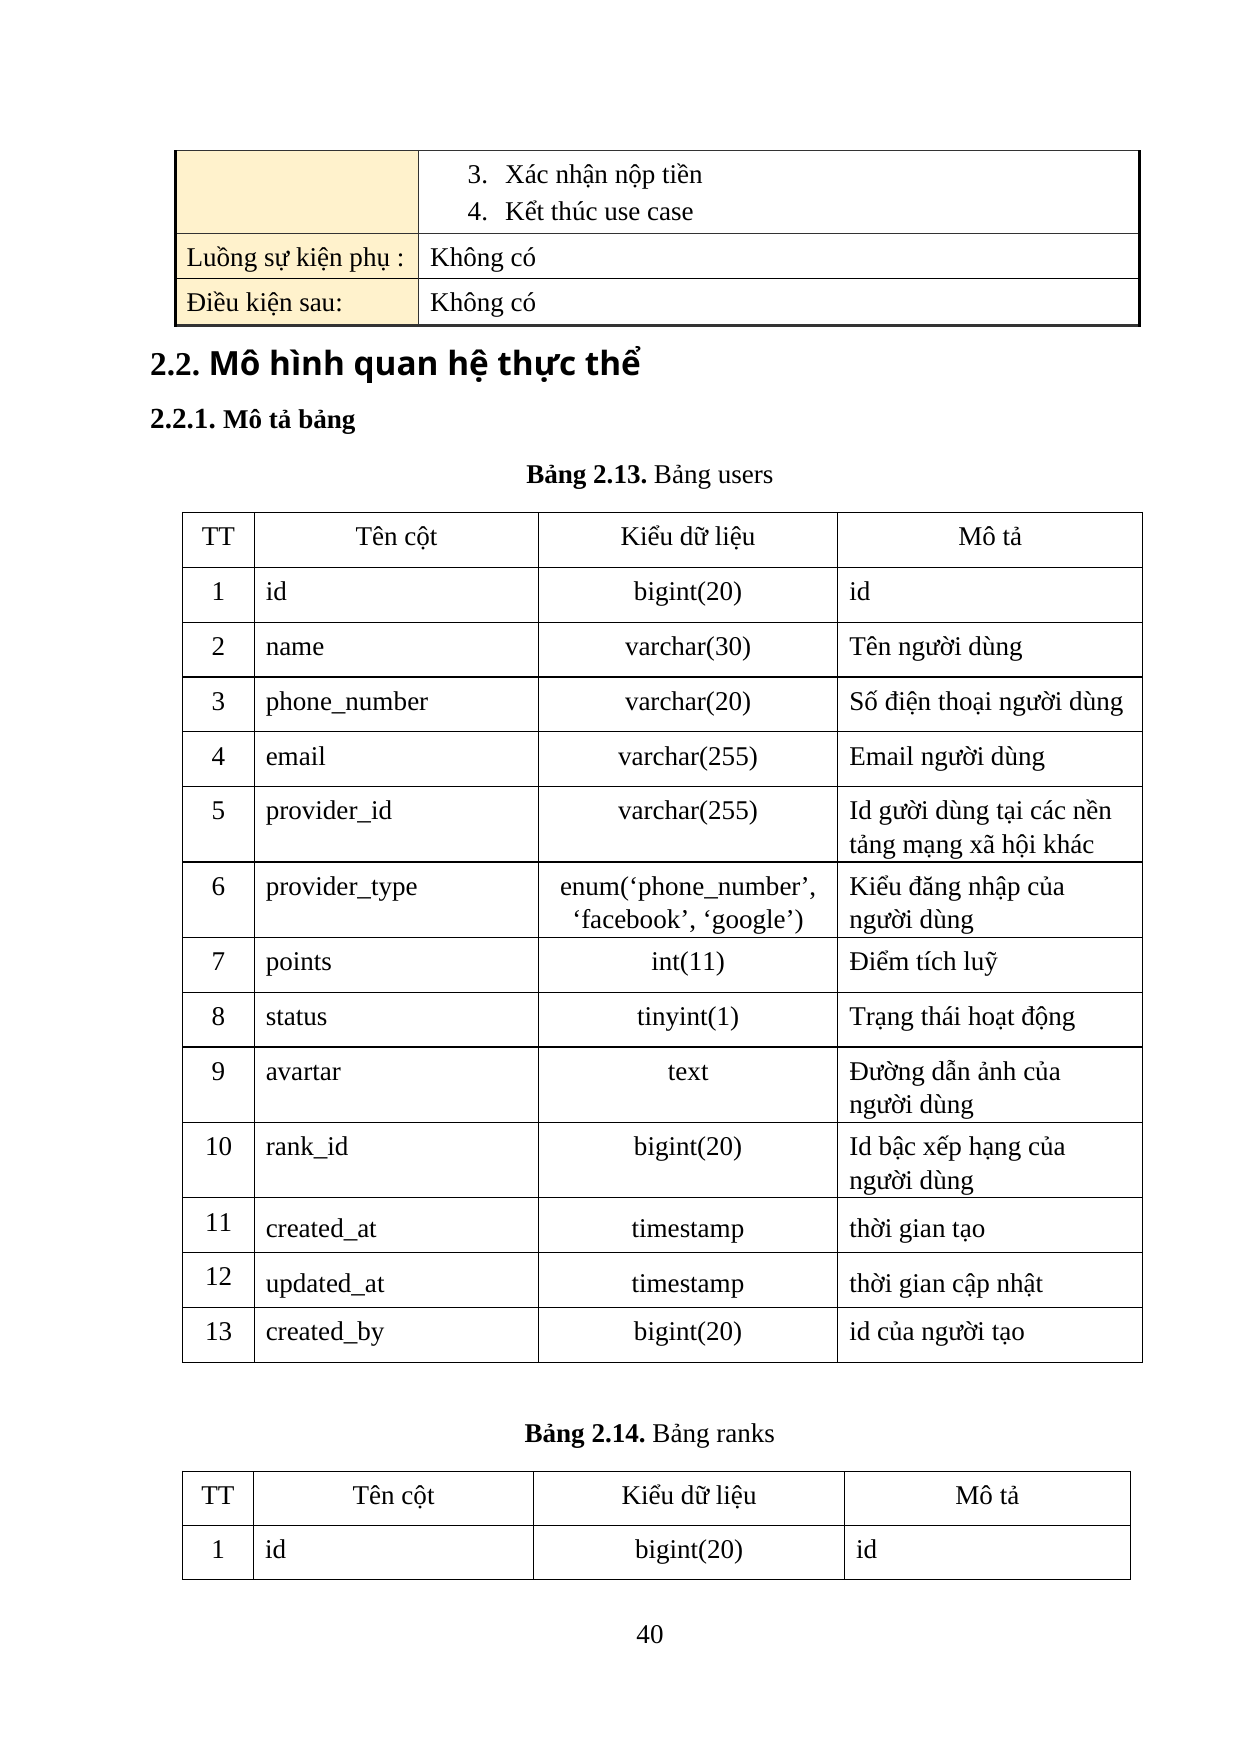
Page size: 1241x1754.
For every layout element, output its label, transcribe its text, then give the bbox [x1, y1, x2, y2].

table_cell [177, 151, 418, 233]
table_cell varchar(255) [539, 787, 837, 861]
table_cell 1 [183, 568, 254, 622]
table_cell 9 [183, 1048, 254, 1122]
subtitle Mô hình quan hệ thực thể [150, 339, 1090, 385]
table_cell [419, 151, 1138, 233]
table_cell thời gian cập nhật [838, 1253, 1142, 1307]
table_header Kiểu dữ liệu [534, 1472, 844, 1524]
table_cell 10 [183, 1123, 254, 1197]
table_cell enum(‘phone_number’, ‘facebook’, ‘google’) [539, 863, 837, 937]
table_cell Id gười dùng tại các nền tảng mạng xã hội khác [838, 787, 1142, 861]
table_cell name [255, 623, 538, 676]
table_cell id [255, 568, 538, 622]
table_cell tinyint(1) [539, 993, 837, 1046]
table_cell Tên người dùng [838, 623, 1142, 676]
table_cell Id bậc xếp hạng của người dùng [838, 1123, 1142, 1197]
table_cell 8 [183, 993, 254, 1046]
table_cell 5 [183, 787, 254, 861]
table_cell 12 [183, 1253, 254, 1307]
table_cell created_by [255, 1308, 538, 1362]
table_cell 4 [183, 732, 254, 786]
table_cell varchar(255) [539, 732, 837, 786]
table_cell bigint(20) [539, 1308, 837, 1362]
table_cell provider_id [255, 787, 538, 861]
table_cell bigint(20) [539, 568, 837, 622]
table_cell rank_id [255, 1123, 538, 1197]
table_cell created_at [255, 1198, 538, 1252]
table_cell Email người dùng [838, 732, 1142, 786]
table_cell id của người tạo [838, 1308, 1142, 1362]
table_cell 3 [183, 678, 254, 731]
table_header TT [183, 513, 254, 567]
text Bảng 2.14. Bảng ranks [150, 1417, 1090, 1448]
table_cell bigint(20) [534, 1526, 844, 1579]
table_header Mô tả [845, 1472, 1130, 1524]
table_cell Trạng thái hoạt động [838, 993, 1142, 1046]
table_cell provider_type [255, 863, 538, 937]
table_cell updated_at [255, 1253, 538, 1307]
text Bảng 2.13. Bảng users [150, 458, 1090, 489]
list Mô tả bảng [150, 401, 1090, 434]
table_cell Luồng sự kiện phụ : [177, 234, 418, 278]
table_cell varchar(20) [539, 678, 837, 731]
table_cell bigint(20) [539, 1123, 837, 1197]
table_cell 7 [183, 938, 254, 992]
table_cell phone_number [255, 678, 538, 731]
table_cell points [255, 938, 538, 992]
table_header Mô tả [838, 513, 1142, 567]
table_cell text [539, 1048, 837, 1122]
table_cell 11 [183, 1198, 254, 1252]
table_cell 2 [183, 623, 254, 676]
table_cell Đường dẫn ảnh của người dùng [838, 1048, 1142, 1122]
table_cell int(11) [539, 938, 837, 992]
table_cell status [255, 993, 538, 1046]
table_cell Kiểu đăng nhập của người dùng [838, 863, 1142, 937]
table_cell Không có [419, 279, 1138, 324]
table_cell Điều kiện sau: [177, 279, 418, 324]
table_cell timestamp [539, 1198, 837, 1252]
table_cell Không có [419, 234, 1138, 278]
table_cell Điểm tích luỹ [838, 938, 1142, 992]
table_cell id [254, 1526, 533, 1579]
table_header Tên cột [254, 1472, 533, 1524]
table_cell id [838, 568, 1142, 622]
table_cell 6 [183, 863, 254, 937]
table_cell email [255, 732, 538, 786]
table_cell Số điện thoại người dùng [838, 678, 1142, 731]
table_cell timestamp [539, 1253, 837, 1307]
table_header Kiểu dữ liệu [539, 513, 837, 567]
table_cell 1 [183, 1526, 253, 1579]
table_cell thời gian tạo [838, 1198, 1142, 1252]
table_cell 13 [183, 1308, 254, 1362]
table_cell avartar [255, 1048, 538, 1122]
table_cell varchar(30) [539, 623, 837, 676]
table_header Tên cột [255, 513, 538, 567]
table_header TT [183, 1472, 253, 1524]
table_cell id [845, 1526, 1130, 1579]
